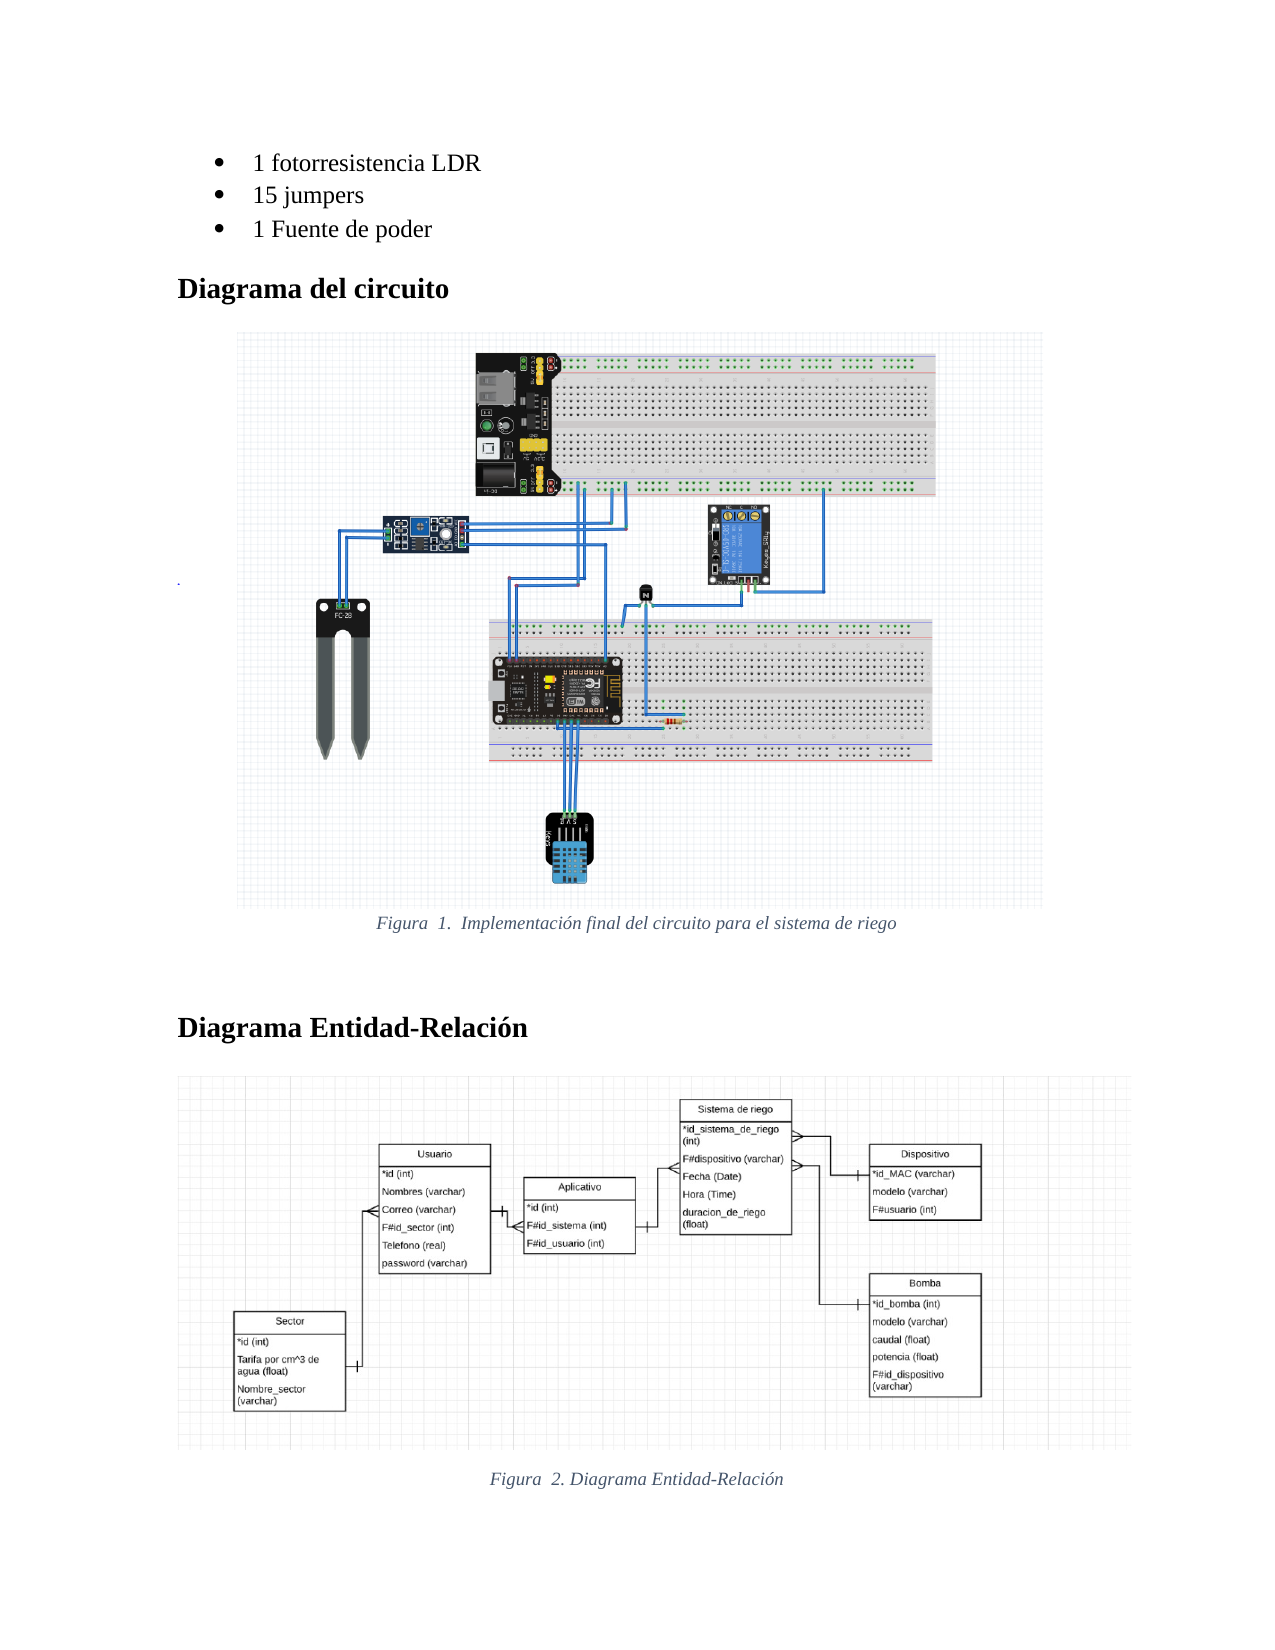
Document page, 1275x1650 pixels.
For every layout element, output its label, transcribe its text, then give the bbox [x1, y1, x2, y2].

subtitle Diagrama del circuito [177, 272, 1098, 305]
picture [177, 1076, 1132, 1450]
text Figura 1. Implementación final del circuito para el sistema de riego [177, 912, 1098, 933]
list 1 fotorresistencia LDR [215, 148, 1080, 176]
list 15 jumpers [215, 181, 1080, 209]
text Figura 2. Diagrama Entidad-Relación [177, 1468, 1098, 1490]
picture [177, 332, 1044, 909]
list 1 Fuente de poder [215, 214, 1080, 242]
subtitle Diagrama Entidad-Relación [177, 1010, 1098, 1044]
